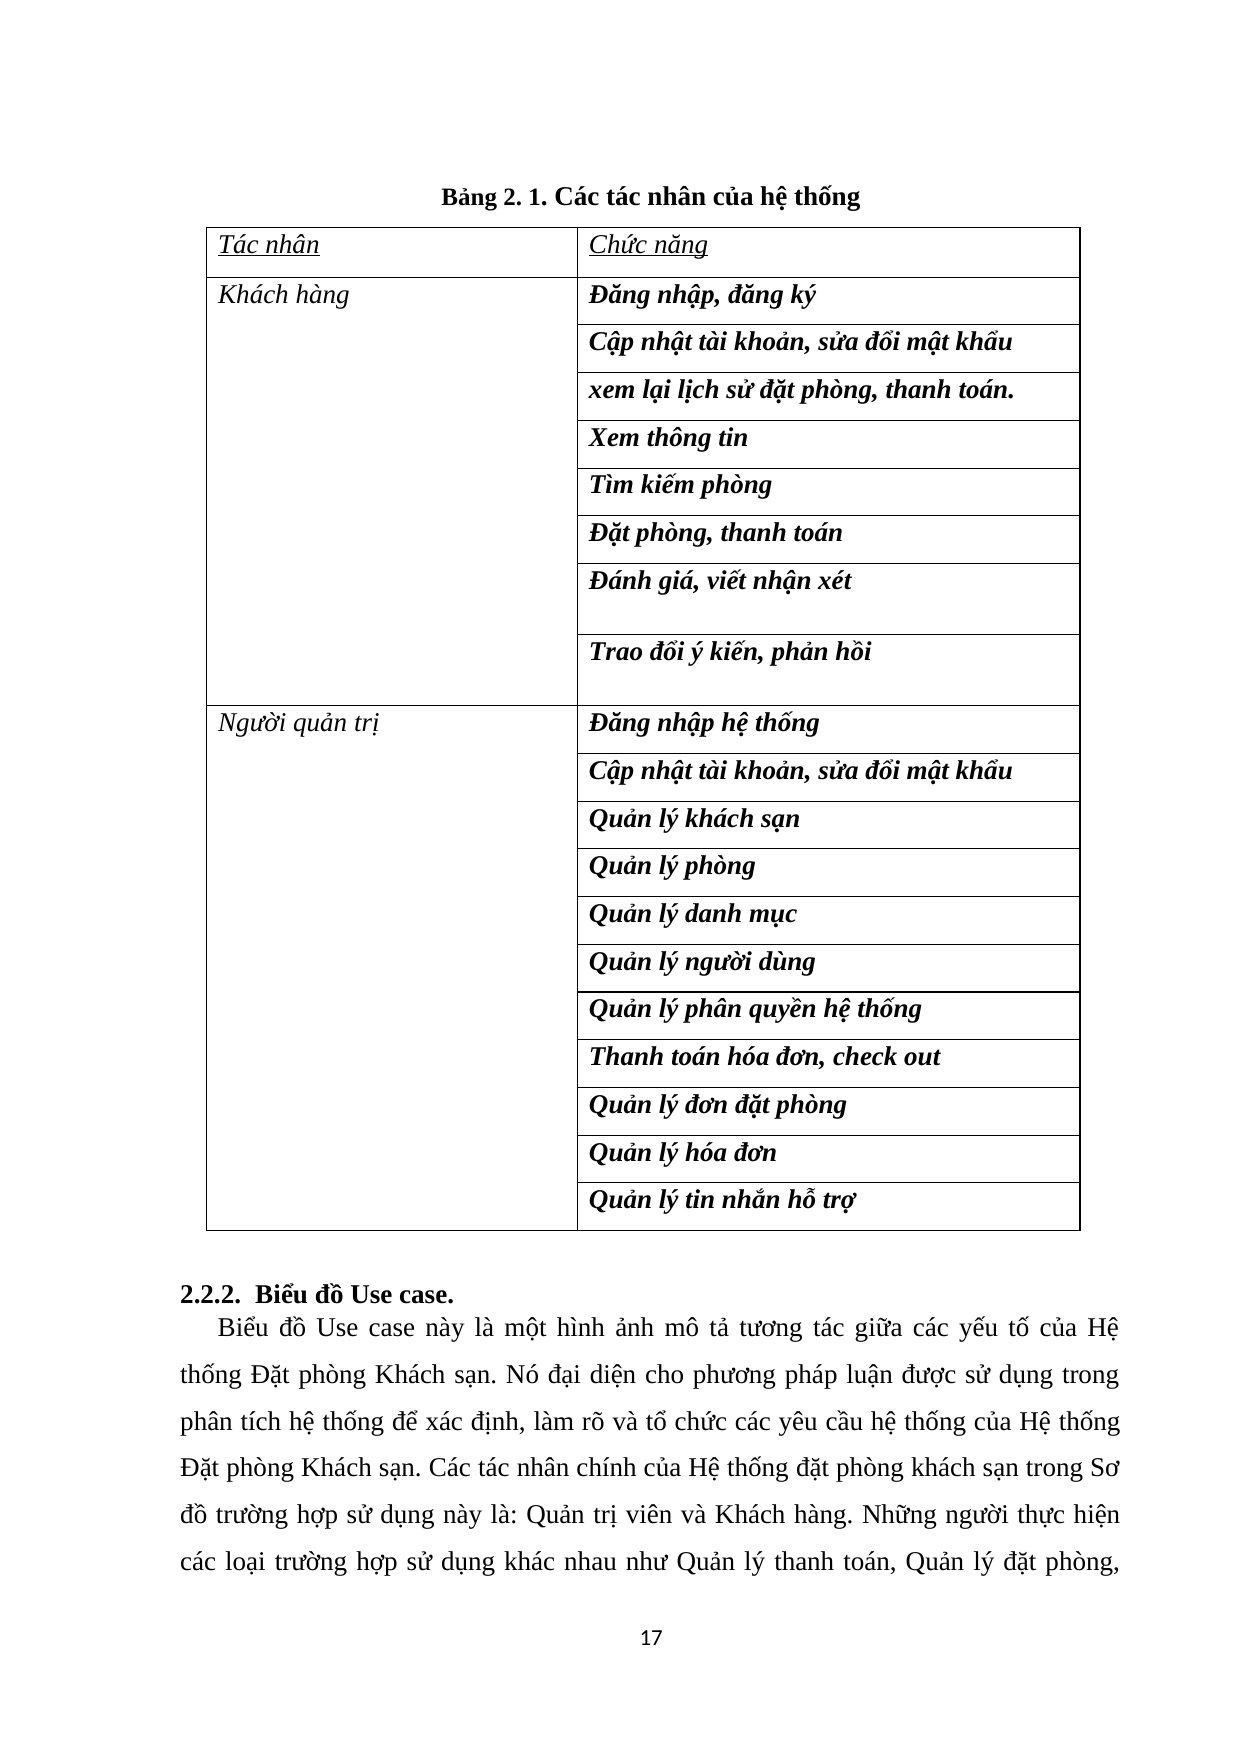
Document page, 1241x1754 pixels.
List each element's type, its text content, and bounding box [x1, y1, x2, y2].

table_cell Quản lý phòng [578, 849, 1079, 896]
table_cell Quản lý người dùng [578, 945, 1079, 991]
table_cell Cập nhật tài khoản, sửa đổi mật khẩu [578, 325, 1079, 372]
table_cell Quản lý khách sạn [578, 802, 1079, 848]
table_cell Đăng nhập hệ thống [578, 706, 1079, 753]
table_cell Quản lý đơn đặt phòng [578, 1088, 1079, 1134]
table_header Tác nhân [207, 228, 577, 277]
table_cell Đặt phòng, thanh toán [578, 516, 1079, 563]
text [180, 1311, 1122, 1576]
table_cell Người quản trị [207, 706, 577, 1230]
table_cell Đánh giá, viết nhận xét [578, 564, 1079, 634]
table_cell Trao đổi ý kiến, phản hồi [578, 635, 1079, 705]
table_cell xem lại lịch sử đặt phòng, thanh toán. [578, 373, 1079, 420]
table_cell Khách hàng [207, 278, 577, 705]
table_cell Quản lý hóa đơn [578, 1136, 1079, 1182]
table_cell Quản lý danh mục [578, 897, 1079, 944]
table_cell Đăng nhập, đăng ký [578, 278, 1079, 324]
table_cell Tìm kiếm phòng [578, 469, 1079, 515]
table_cell Thanh toán hóa đơn, check out [578, 1040, 1079, 1087]
table_cell Quản lý tin nhắn hỗ trợ [578, 1183, 1079, 1230]
subtitle Biểu đồ Use case. [180, 1278, 1122, 1309]
table_cell Quản lý phân quyền hệ thống [578, 993, 1079, 1039]
table_cell Cập nhật tài khoản, sửa đổi mật khẩu [578, 754, 1079, 801]
table_header Chức năng [578, 228, 1079, 277]
table_cell Xem thông tin [578, 421, 1079, 467]
